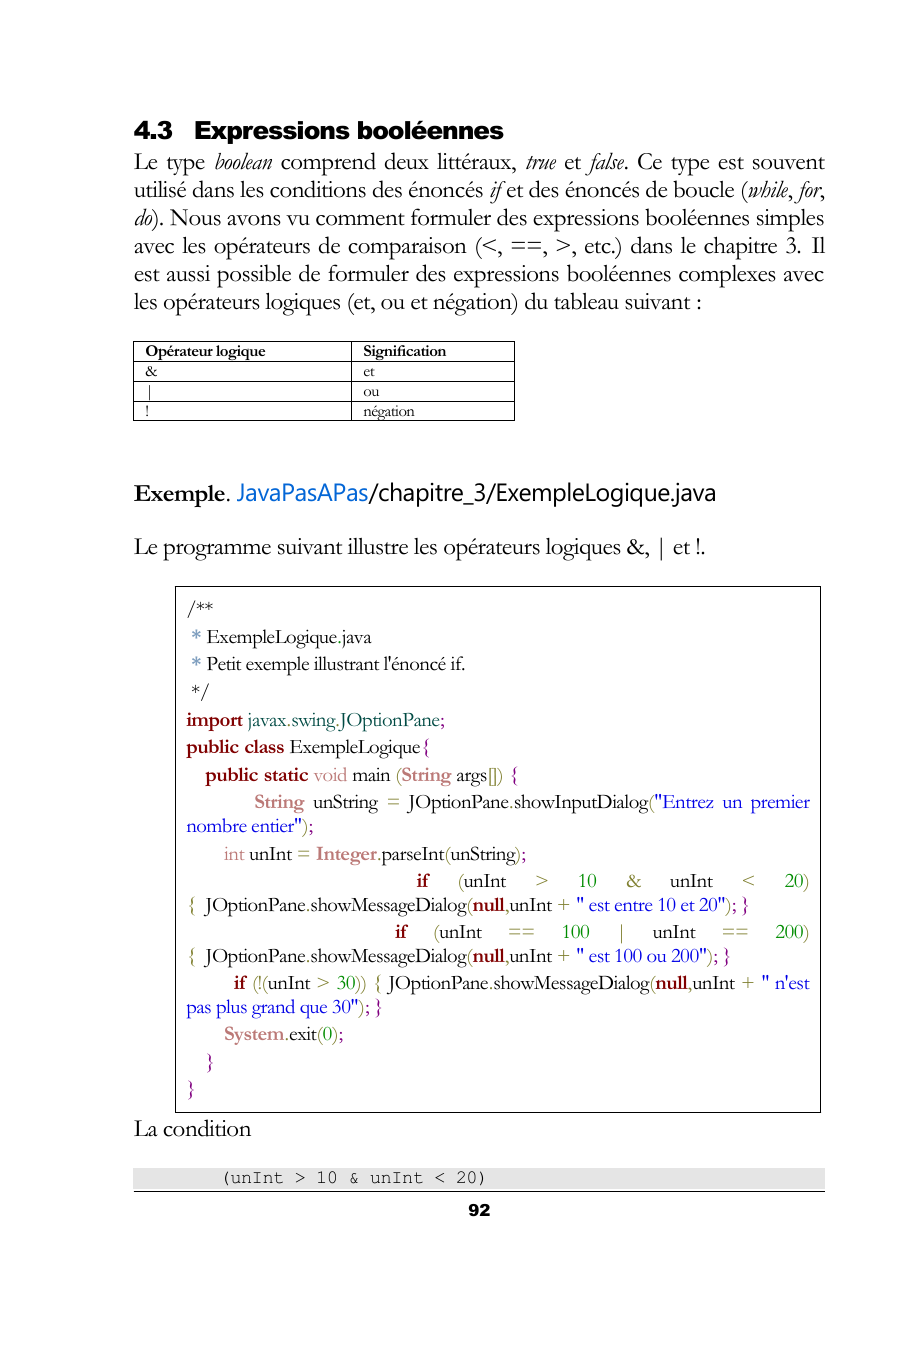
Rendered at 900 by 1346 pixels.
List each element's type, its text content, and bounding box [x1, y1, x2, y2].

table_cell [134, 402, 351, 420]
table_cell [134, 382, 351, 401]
text int unInt = Integer.parseInt(unString); [176, 831, 820, 858]
text La condition [133, 1115, 825, 1143]
text public static void main (String args[]) { [176, 752, 820, 779]
text * Petit exemple illustrant l'énoncé if. [176, 641, 820, 669]
text Exemple. JavaPasAPas/chapitre_3/ExempleLogique.java [133, 474, 825, 508]
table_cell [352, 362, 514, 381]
text if (unInt == 100 | unInt == 200) { JOptionPane.showMessageDialog(null,unInt + " est 100 ou 200"); } [176, 909, 820, 960]
text String unString = JOptionPane.showInputDialog("Entrez un premier nombre entier"); [176, 779, 820, 831]
text Le programme suivant illustre les opérateurs logiques &, | et !. [133, 533, 825, 561]
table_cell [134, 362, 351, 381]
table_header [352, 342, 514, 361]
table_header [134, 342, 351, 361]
text public class ExempleLogique{ [176, 724, 820, 752]
text Le type boolean comprend deux littéraux, true et false. Ce type est souvent utilisé dans les conditions des énoncés if et des énoncés de boucle (while, for, do). Nous avons vu comment formuler des expressions booléennes simples avec les opérateurs de comparaison (<, ==, >, etc.) dans le chapitre 3. Il est aussi possible de formuler des expressions booléennes complexes avec les opérateurs logiques (et, ou et négation) du tableau suivant : [133, 147, 825, 316]
text System.exit(0); [176, 1011, 820, 1039]
text if (!(unInt > 30)) { JOptionPane.showMessageDialog(null,unInt + " n'est pas plus grand que 30"); } [176, 960, 820, 1011]
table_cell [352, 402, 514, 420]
text if (unInt > 10 & unInt < 20) { JOptionPane.showMessageDialog(null,unInt + " est entre 10 et 20"); } [176, 858, 820, 909]
text /** [176, 587, 820, 614]
text import javax.swing.JOptionPane; [176, 697, 820, 724]
text } [176, 1039, 820, 1066]
text } [176, 1066, 820, 1112]
subtitle Expressions booléennes [133, 112, 825, 147]
text (unInt > 10 & unInt < 20) [133, 1168, 825, 1189]
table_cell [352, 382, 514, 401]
text */ [176, 669, 820, 697]
text * ExempleLogique.java [176, 614, 820, 641]
